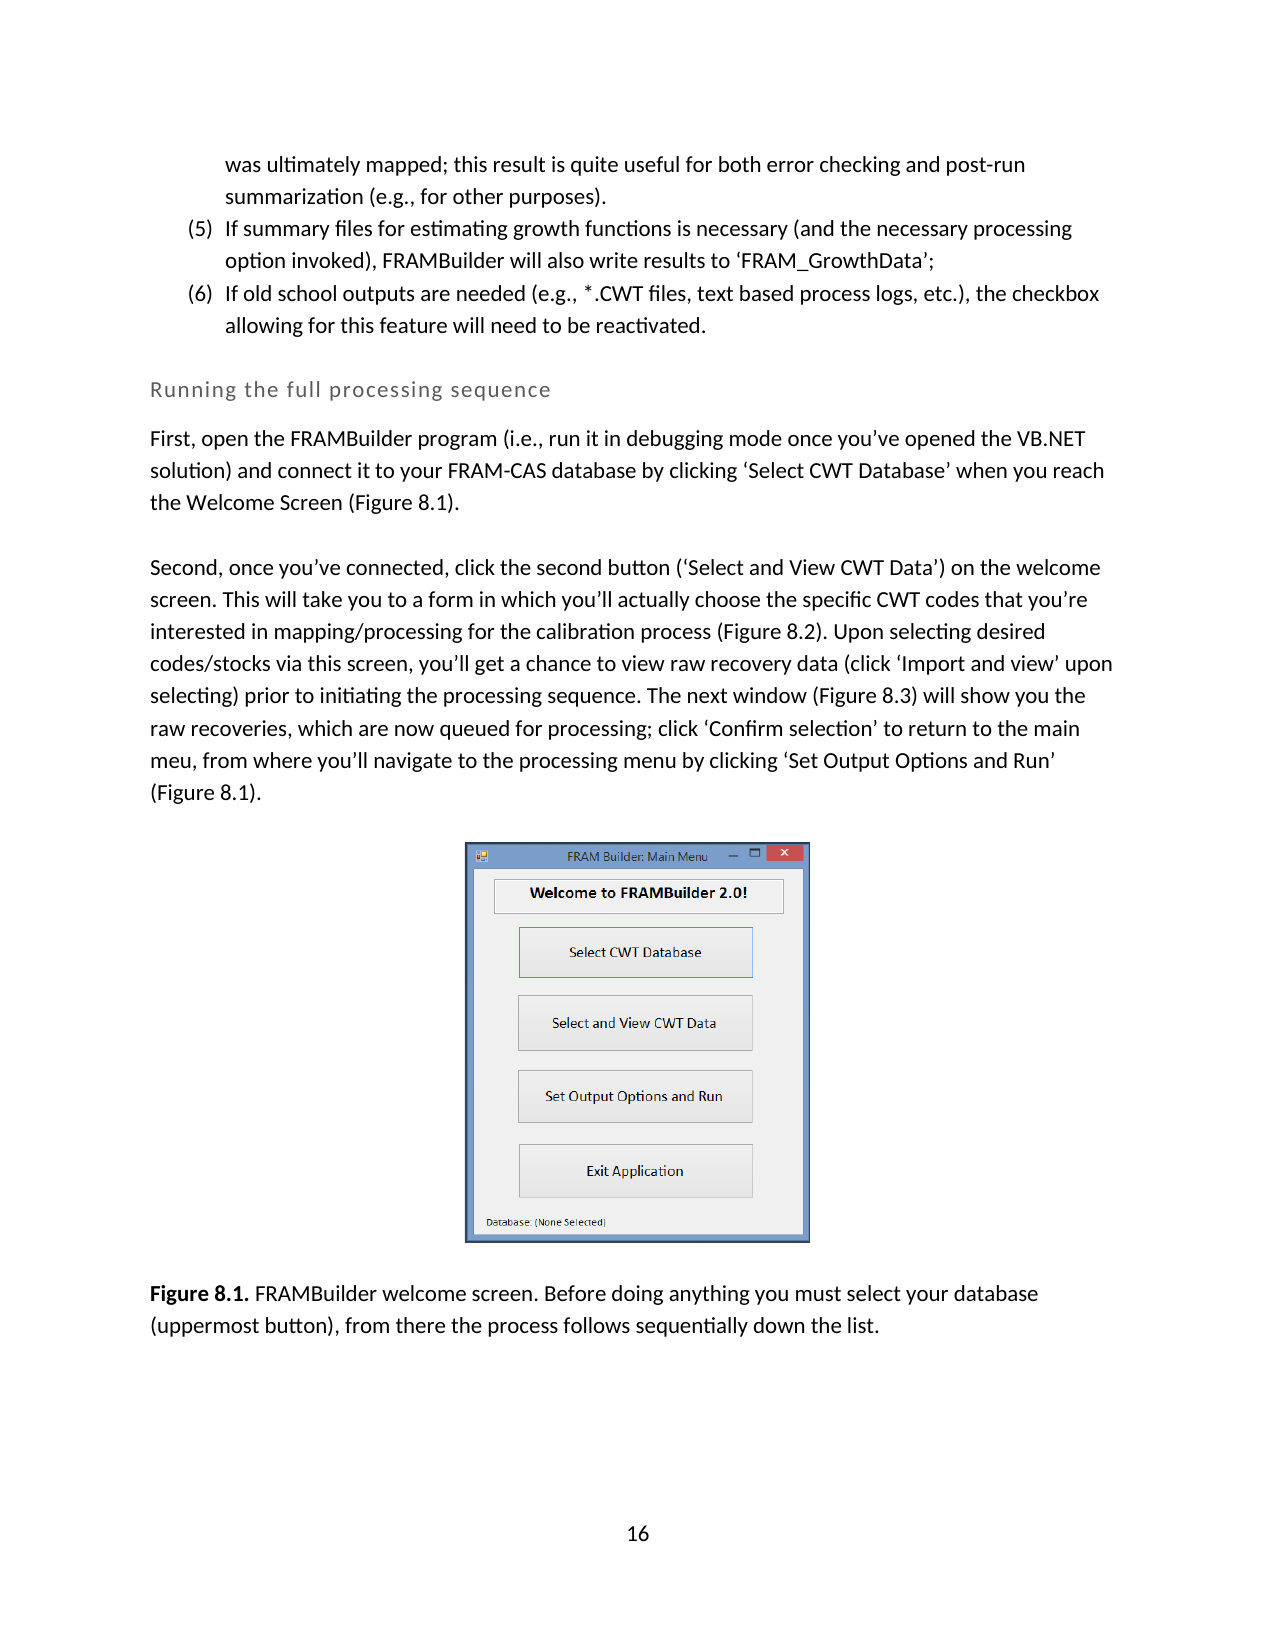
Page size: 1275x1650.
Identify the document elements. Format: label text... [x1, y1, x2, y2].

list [187, 150, 1125, 210]
list If old school outputs are needed (e.g., *.CWT files, text based process logs, etc.), the checkbox allowing for this feature will need to be reactivated. [187, 279, 1125, 339]
list If summary files for estimating growth functions is necessary (and the necessary processing option invoked), FRAMBuilder will also write results to ‘FRAM_GrowthData’; [187, 214, 1125, 274]
text Figure 8.1. FRAMBuilder welcome screen. Before doing anything you must select your database (uppermost button), from there the process follows sequentially down the list. [150, 1279, 1125, 1339]
text First, open the FRAMBuilder program (i.e., run it in debugging mode once you’ve opened the VB.NET solution) and connect it to your FRAM-CAS database by clicking ‘Select CWT Database’ when you reach the Welcome Screen (Figure 8.1). [150, 424, 1125, 517]
text Second, once you’ve connected, click the second button (‘Select and View CWT Data’) on the welcome screen. This will take you to a form in which you’ll actually choose the specific CWT codes that you’re interested in mapping/processing for the calibration process (Figure 8.2). Upon selecting desired codes/stocks via this screen, you’ll get a chance to view raw recovery data (click ‘Import and view’ upon selecting) prior to initiating the processing sequence. The next window (Figure 8.3) will show you the raw recoveries, which are now queued for processing; click ‘Confirm selection’ to return to the main meu, from where you’ll navigate to the processing menu by clicking ‘Set Output Options and Run’ (Figure 8.1). [150, 553, 1125, 806]
picture [464, 842, 810, 1243]
subtitle Running the full processing sequence [150, 375, 1125, 403]
